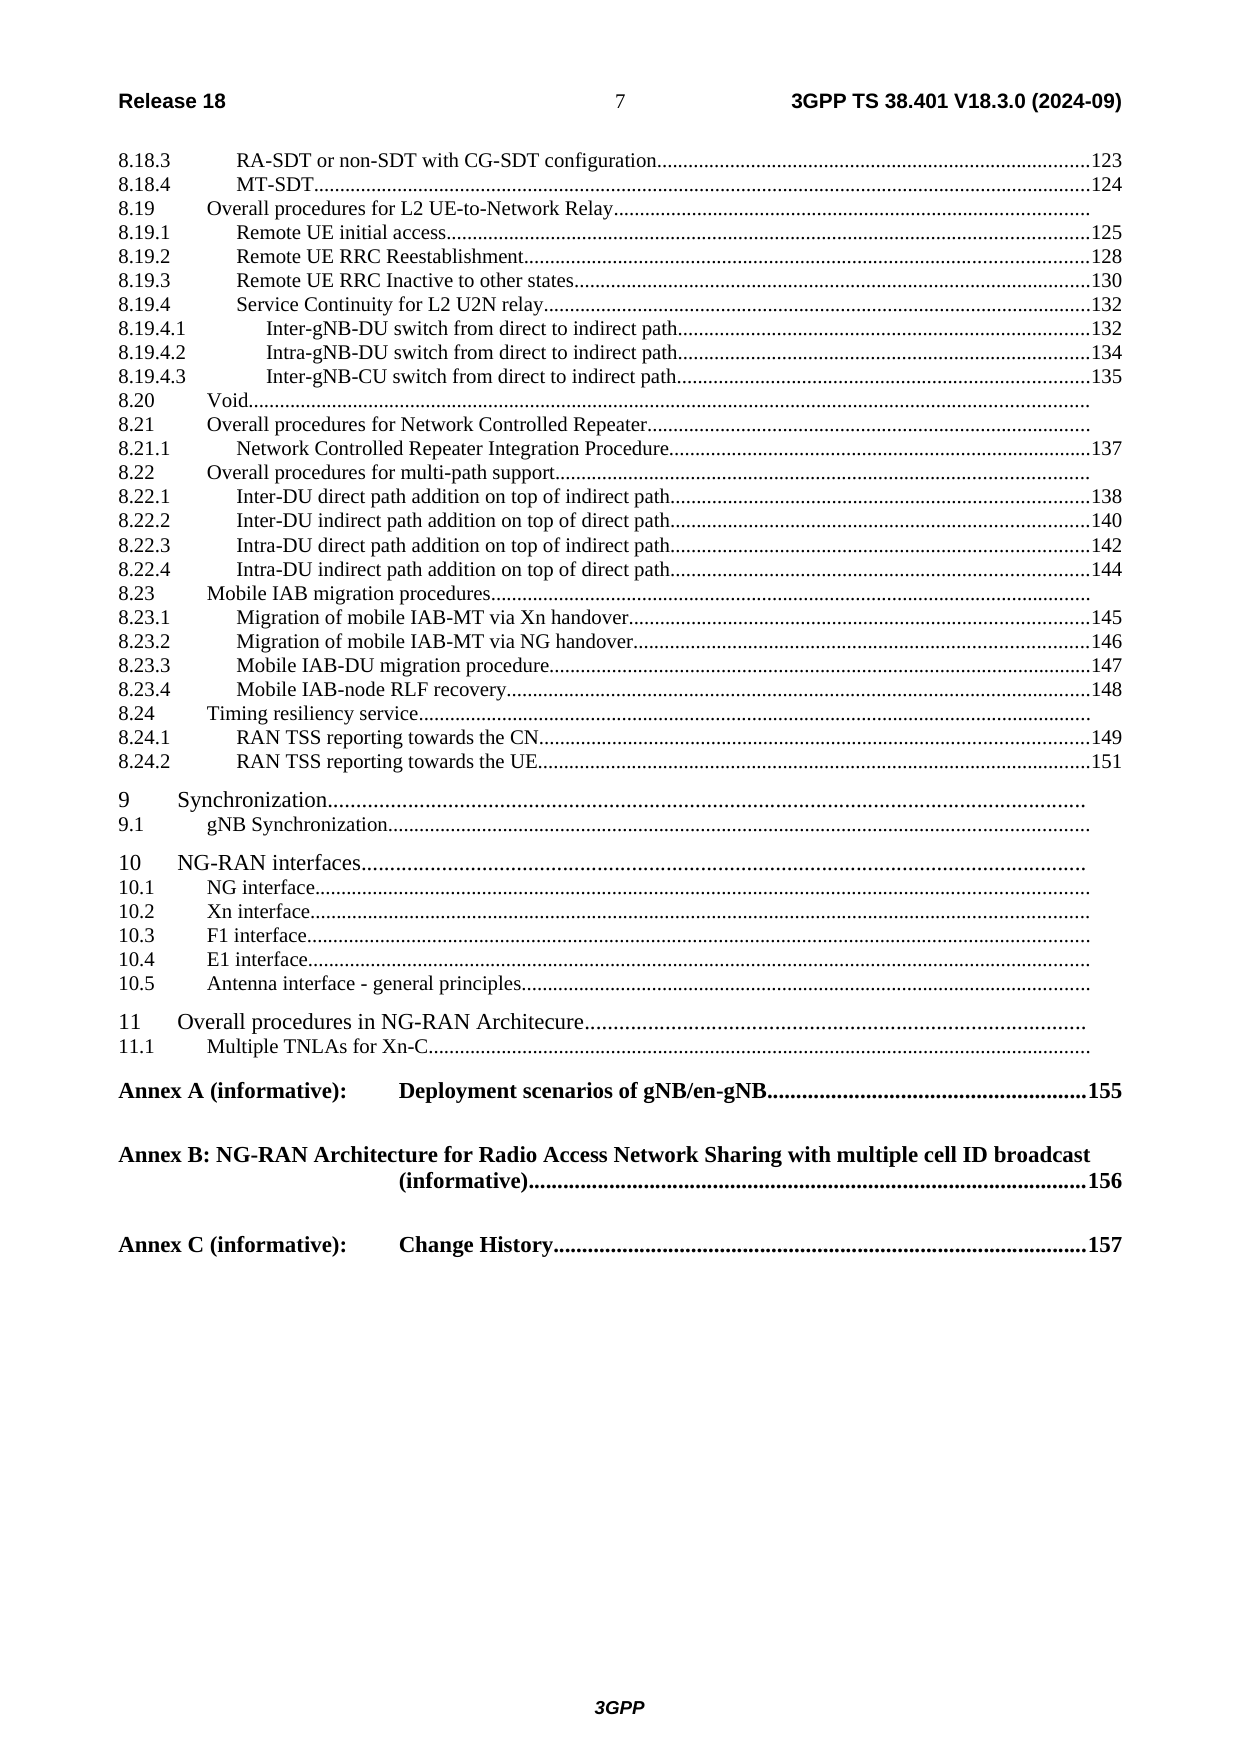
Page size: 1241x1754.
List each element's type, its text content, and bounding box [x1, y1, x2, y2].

text 11 Overall procedures in NG-RAN Architecure 153 [118, 1008, 1078, 1034]
text 10 NG-RAN interfaces 153 [118, 848, 1078, 875]
text Annex C (informative): Change History 157 [118, 1231, 1122, 1257]
text 11.1 Multiple TNLAs for Xn-C 153 [118, 1034, 1078, 1058]
text 8.20 Void 137 [118, 388, 1078, 412]
text 10.5 Antenna interface - general principles 153 [118, 971, 1078, 995]
text 10.3 F1 interface 153 [118, 923, 1078, 947]
text 8.21.1 Network Controlled Repeater Integration Procedure 137 [118, 436, 1122, 460]
text 8.23.3 Mobile IAB-DU migration procedure 147 [118, 653, 1122, 677]
text 8.19.4 Service Continuity for L2 U2N relay 132 [118, 292, 1122, 316]
text 8.22.3 Intra-DU direct path addition on top of indirect path 142 [118, 532, 1122, 557]
text 8.21 Overall procedures for Network Controlled Repeater 137 [118, 412, 1078, 436]
text 8.24 Timing resiliency service 149 [118, 701, 1078, 725]
text 8.19.2 Remote UE RRC Reestablishment 128 [118, 244, 1122, 268]
text 8.19.1 Remote UE initial access 125 [118, 220, 1122, 244]
text Annex B: NG-RAN Architecture for Radio Access Network Sharing with multiple cell ID broadcast (informative) 156 [118, 1141, 1122, 1193]
text 10.4 E1 interface 153 [118, 947, 1078, 971]
text 8.19 Overall procedures for L2 UE-to-Network Relay 125 [118, 196, 1078, 220]
text 10.2 Xn interface 153 [118, 899, 1078, 923]
text 8.23.1 Migration of mobile IAB-MT via Xn handover 145 [118, 605, 1122, 629]
text 8.19.3 Remote UE RRC Inactive to other states 130 [118, 268, 1122, 292]
text 8.18.3 RA-SDT or non-SDT with CG-SDT configuration 123 [118, 147, 1122, 172]
text 8.19.4.2 Intra-gNB-DU switch from direct to indirect path 134 [118, 340, 1122, 364]
text 8.23.2 Migration of mobile IAB-MT via NG handover 146 [118, 629, 1122, 653]
text 8.23 Mobile IAB migration procedures 145 [118, 581, 1078, 605]
text 8.19.4.3 Inter-gNB-CU switch from direct to indirect path 135 [118, 364, 1122, 388]
text 9.1 gNB Synchronization 152 [118, 812, 1078, 836]
text 8.22.4 Intra-DU indirect path addition on top of direct path 144 [118, 557, 1122, 581]
text Annex A (informative): Deployment scenarios of gNB/en-gNB 155 [118, 1077, 1122, 1103]
text 8.22 Overall procedures for multi-path support 138 [118, 460, 1078, 484]
text 8.18.4 MT-SDT 124 [118, 172, 1122, 196]
text 9 Synchronization 152 [118, 786, 1078, 812]
text 8.19.4.1 Inter-gNB-DU switch from direct to indirect path 132 [118, 316, 1122, 340]
text 10.1 NG interface 153 [118, 875, 1078, 899]
text 8.23.4 Mobile IAB-node RLF recovery 148 [118, 677, 1122, 701]
text 8.24.1 RAN TSS reporting towards the CN 149 [118, 725, 1122, 749]
text 8.22.2 Inter-DU indirect path addition on top of direct path 140 [118, 508, 1122, 532]
text 8.22.1 Inter-DU direct path addition on top of indirect path 138 [118, 484, 1122, 508]
text 8.24.2 RAN TSS reporting towards the UE 151 [118, 749, 1122, 773]
